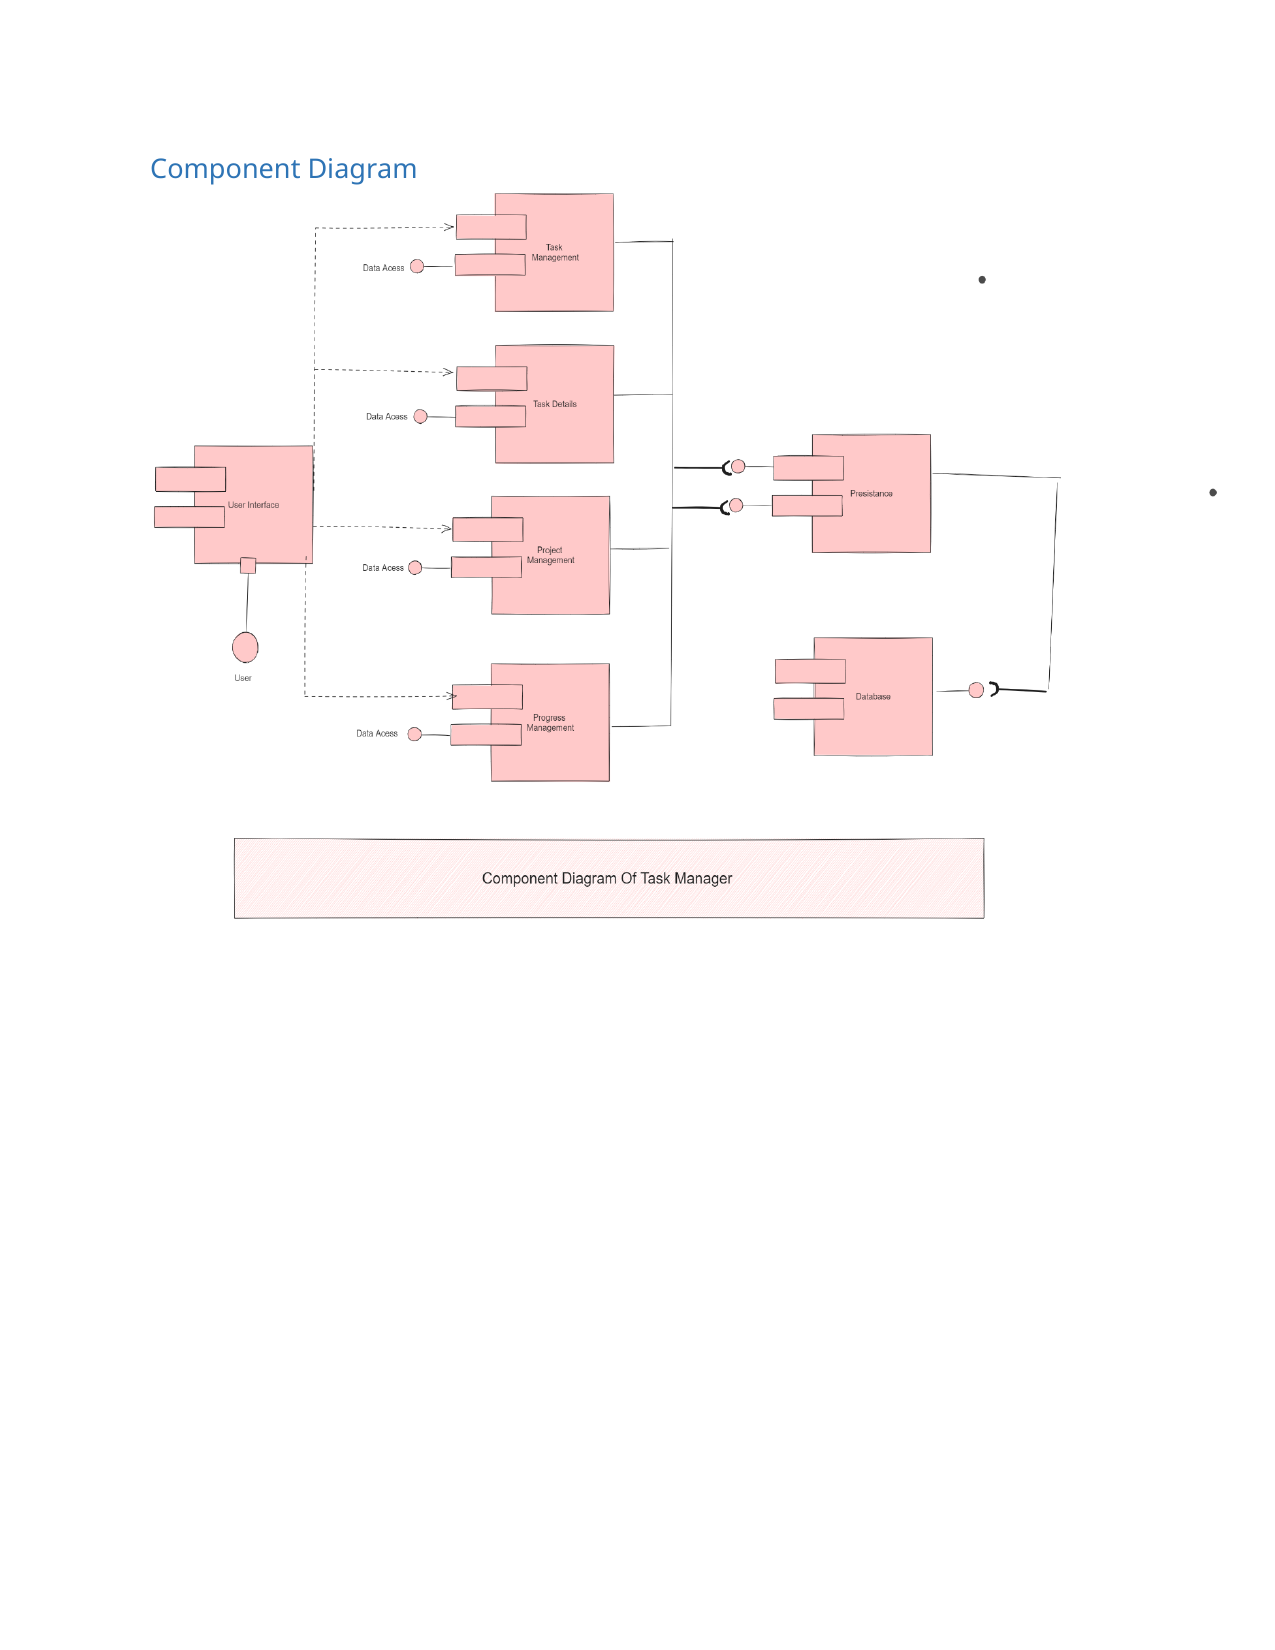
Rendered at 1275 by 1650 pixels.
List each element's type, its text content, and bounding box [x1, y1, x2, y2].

picture [150, 189, 1232, 922]
subtitle Component Diagram [150, 150, 1125, 187]
